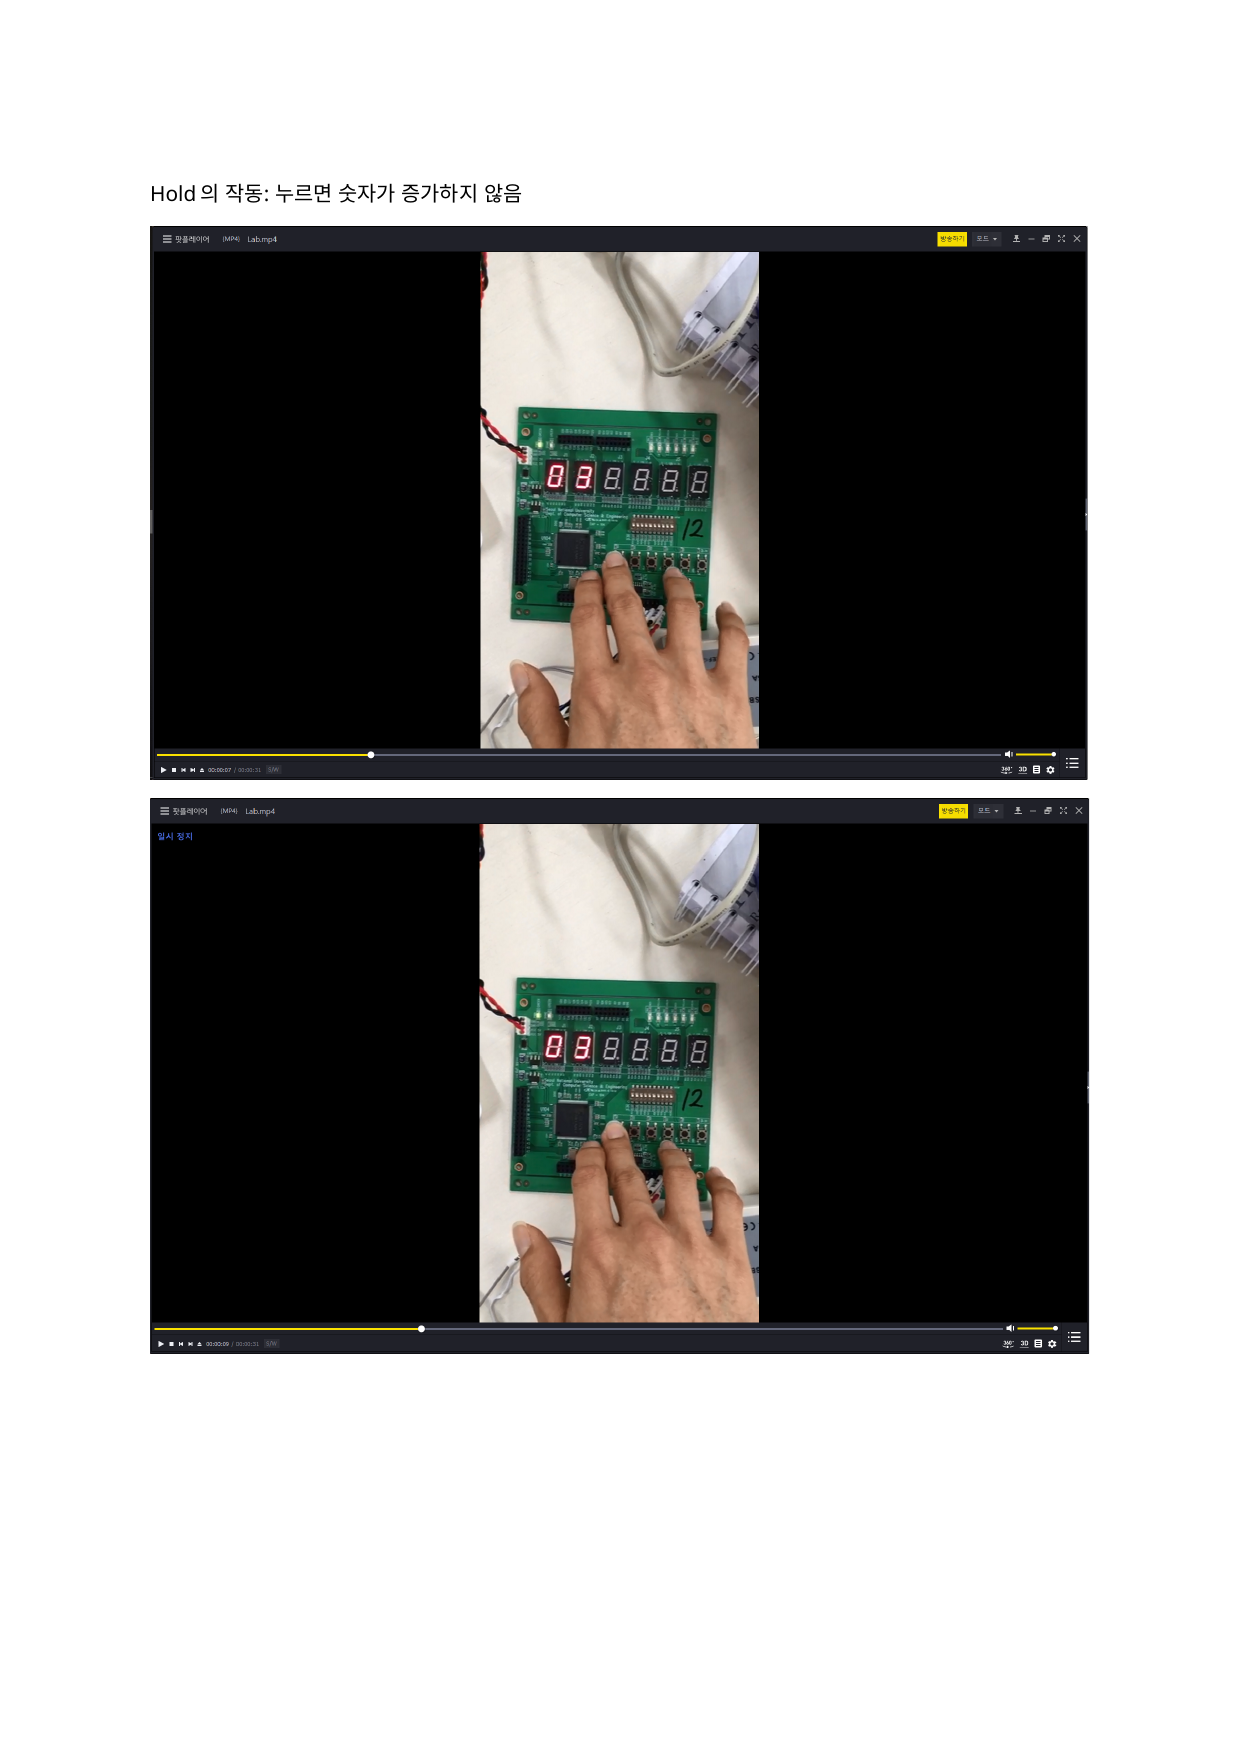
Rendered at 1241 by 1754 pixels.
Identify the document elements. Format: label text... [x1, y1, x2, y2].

picture [150, 226, 1088, 780]
picture [150, 798, 1090, 1354]
text Hold의 작동: 누르면 숫자가 증가하지 않음 [150, 177, 1090, 207]
